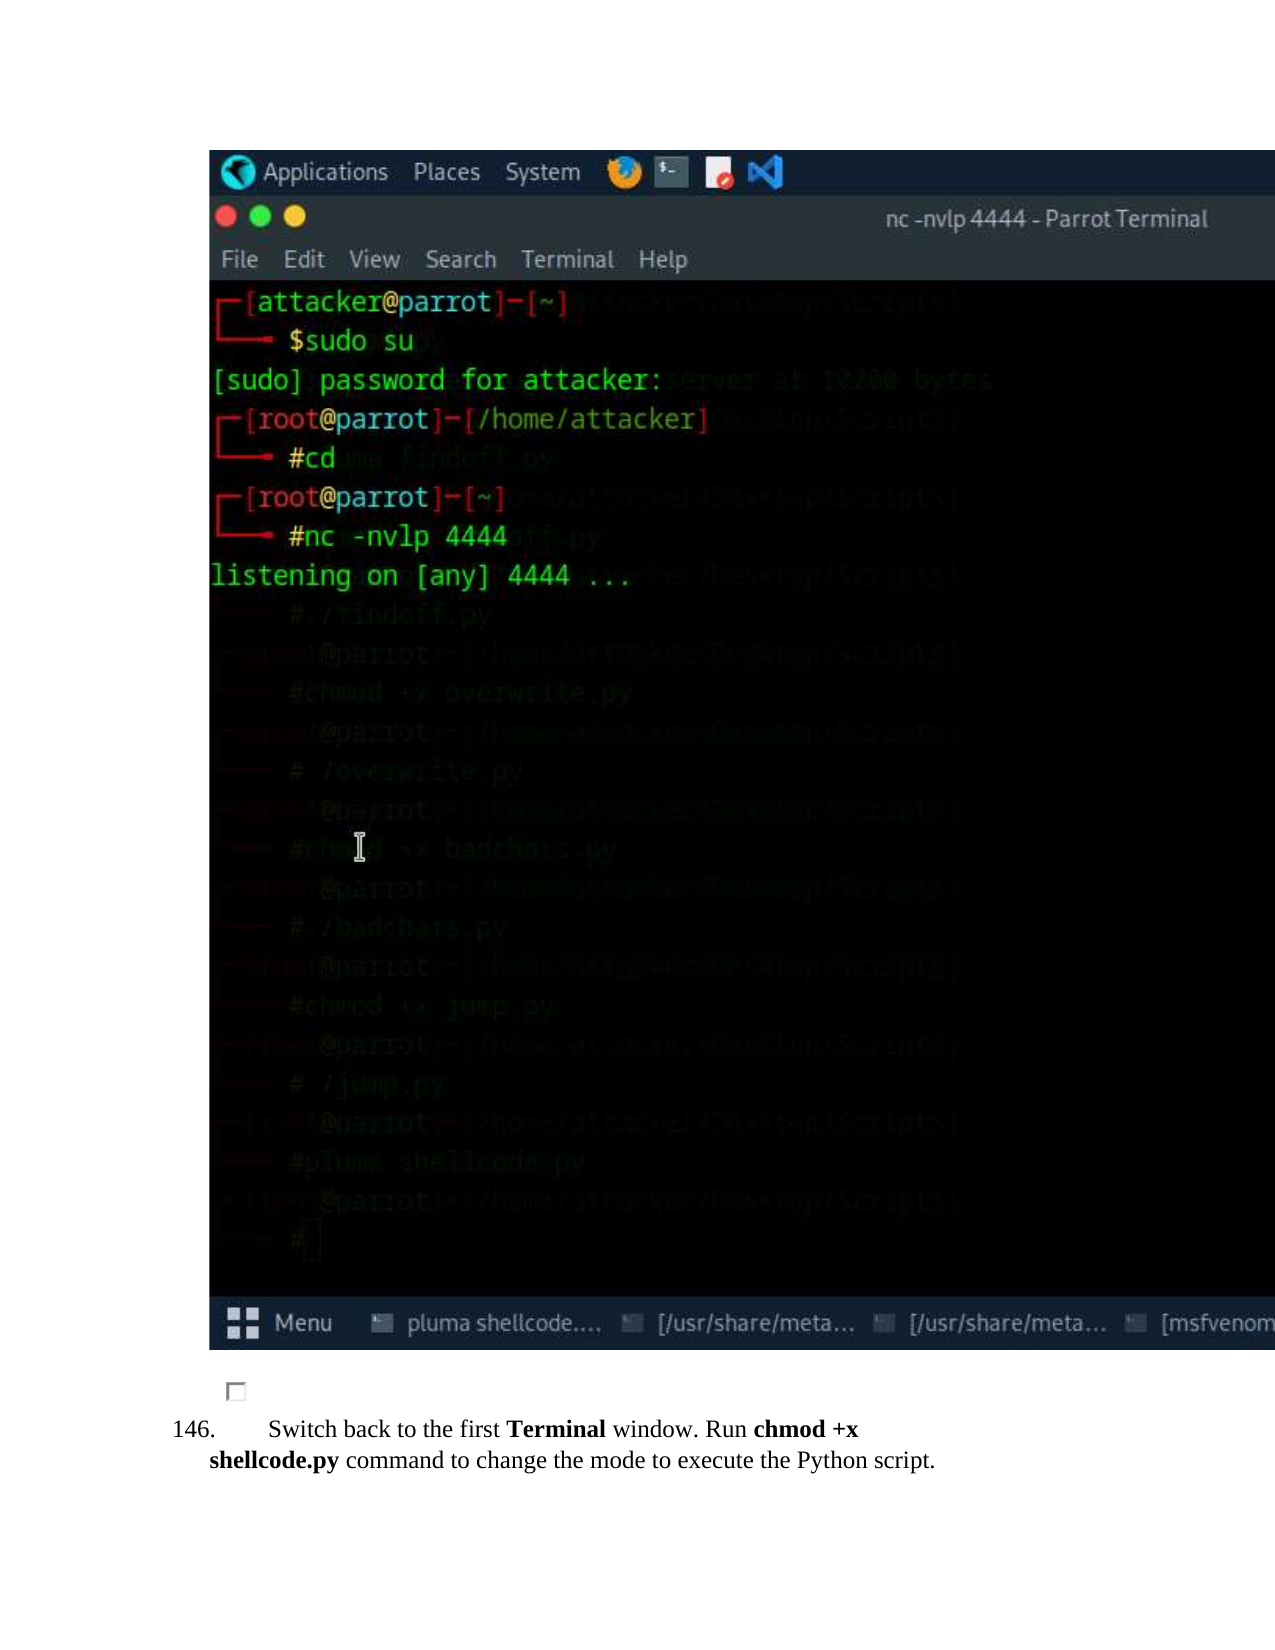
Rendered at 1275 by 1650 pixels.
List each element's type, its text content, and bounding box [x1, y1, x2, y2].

list Switch back to the first Terminal window. Run chmod +x shellcode.py command to change the mode to execute the Python script. [172, 1375, 1094, 1474]
picture [209, 150, 1275, 1350]
